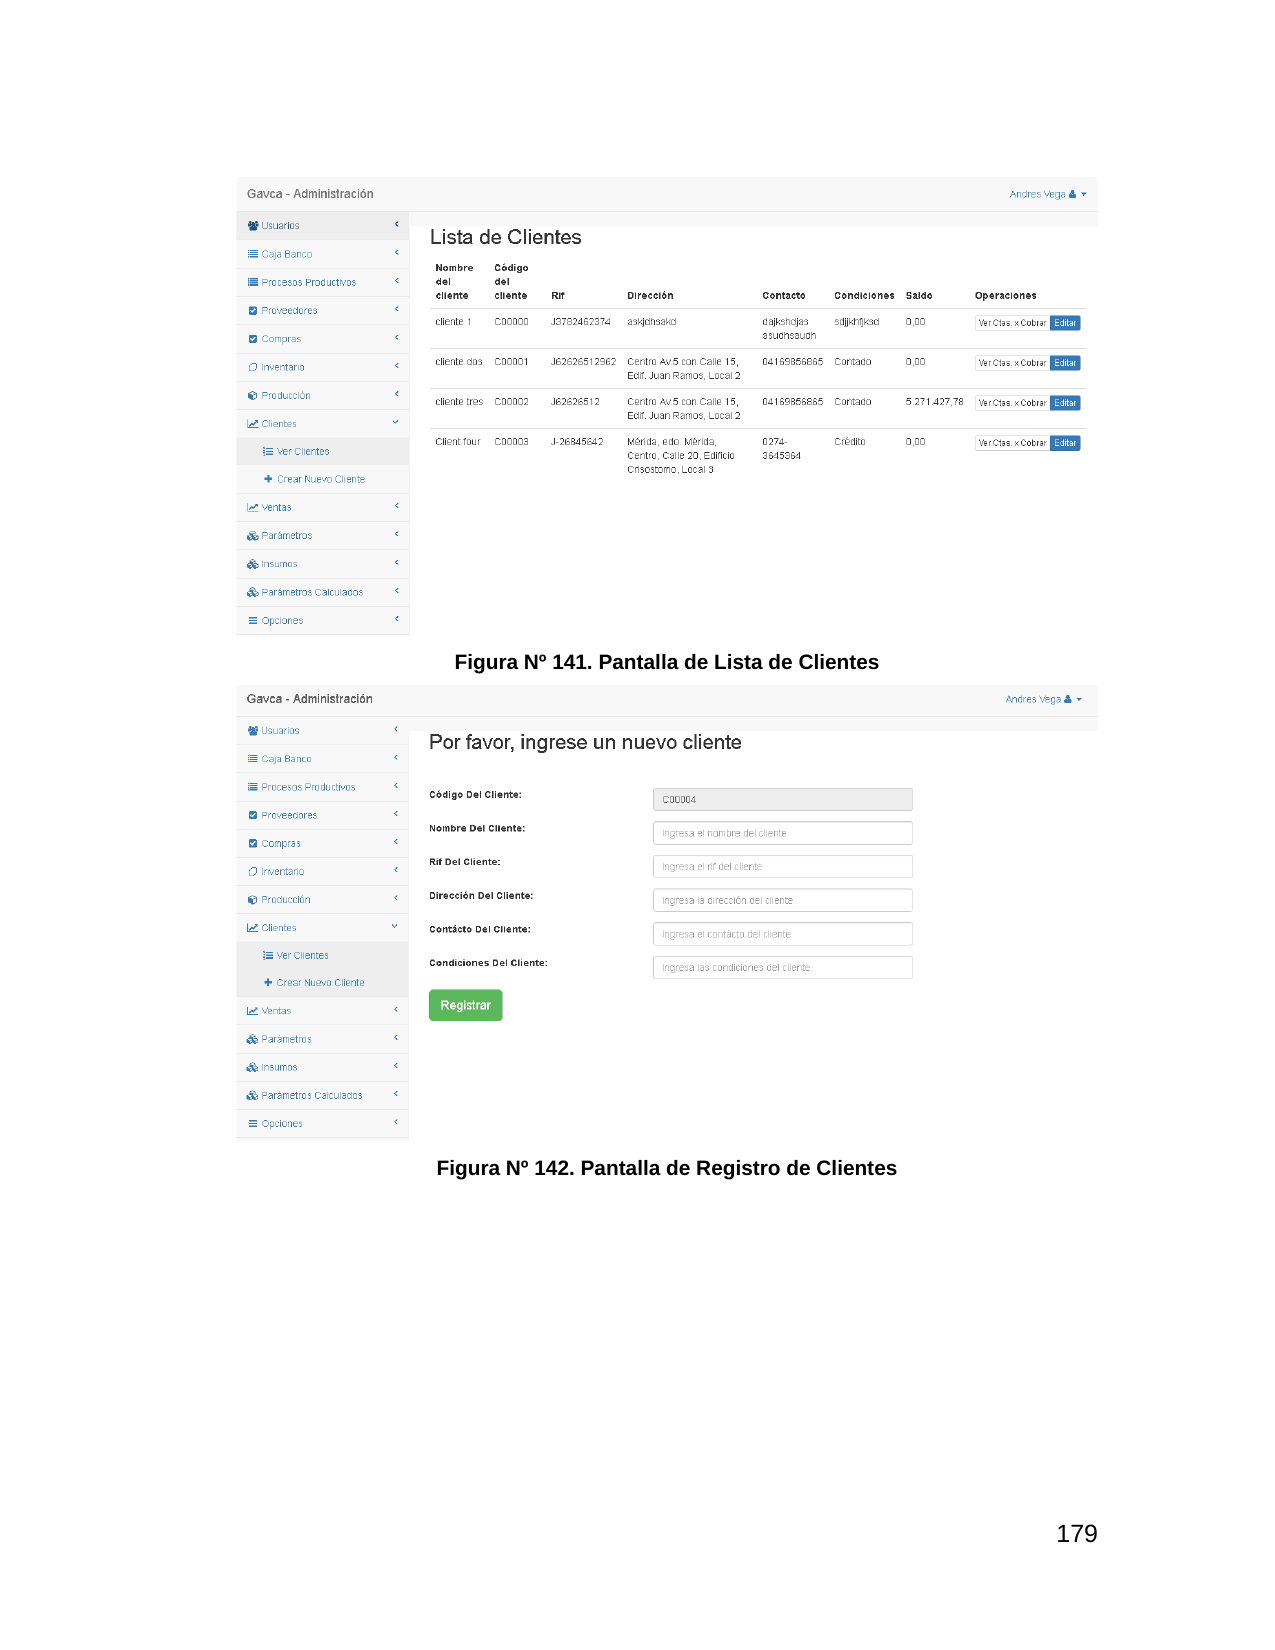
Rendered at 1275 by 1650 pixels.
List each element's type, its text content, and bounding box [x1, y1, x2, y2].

text Figura Nº 142. Pantalla de Registro de Clientes [236, 1155, 1098, 1179]
picture [236, 685, 1098, 1141]
picture [236, 177, 1098, 636]
text Figura Nº 141. Pantalla de Lista de Clientes [236, 650, 1098, 674]
